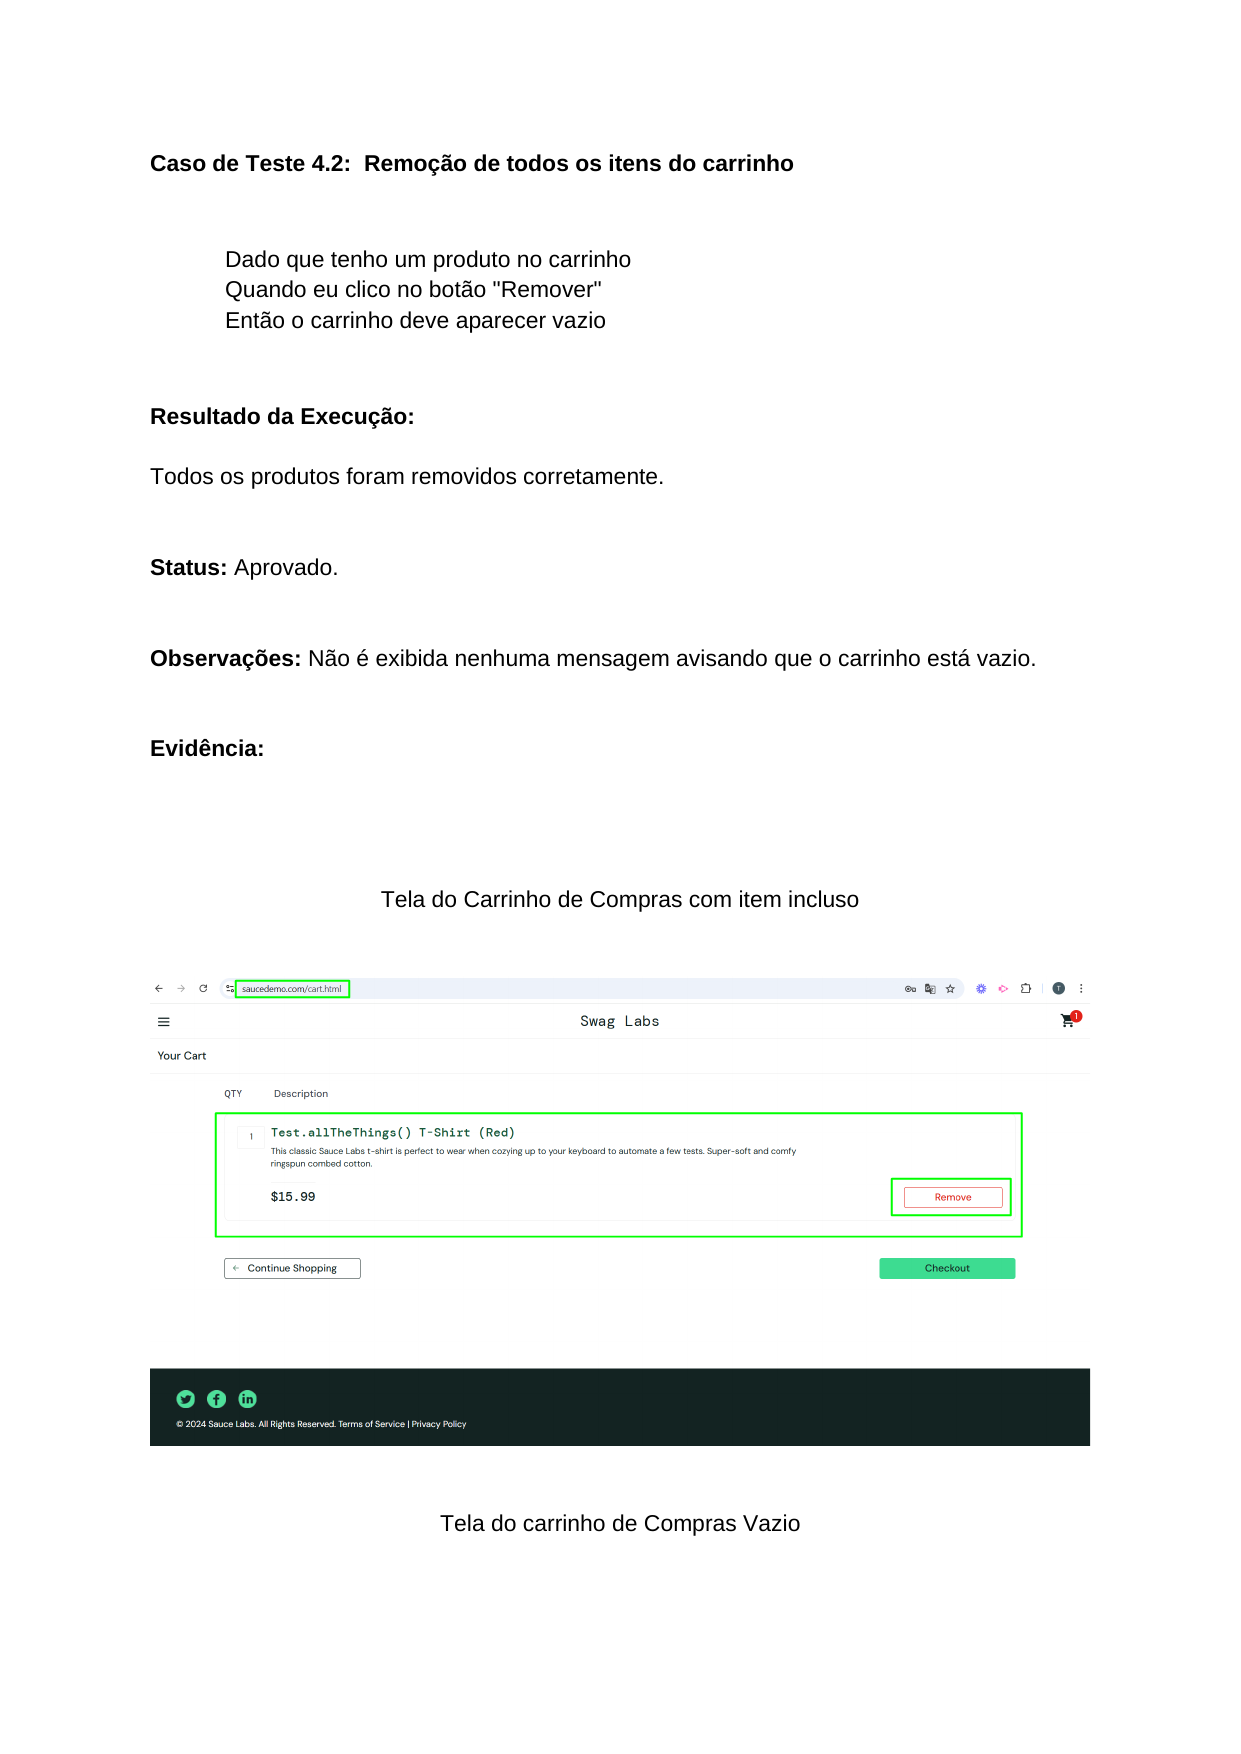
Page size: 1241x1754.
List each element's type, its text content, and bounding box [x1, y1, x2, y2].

text Status: Aprovado. [150, 554, 1090, 611]
text Tela do Carrinho de Compras com item incluso [150, 886, 1090, 913]
text Resultado da Execução: [150, 403, 1090, 429]
text Todos os produtos foram removidos corretamente. [150, 463, 1090, 490]
text Observações: Não é exibida nenhuma mensagem avisando que o carrinho está vazio. [150, 644, 1090, 731]
text Então o carrinho deve aparecer vazio [225, 307, 1090, 333]
text Evidência: [150, 735, 1090, 762]
text Dado que tenho um produto no carrinho Quando eu clico no botão "Remover" [225, 246, 1090, 303]
text Tela do carrinho de Compras Vazio [150, 1510, 1090, 1536]
picture [150, 976, 1091, 1446]
text Caso de Teste 4.2: Remoção de todos os itens do carrinho [150, 150, 1090, 176]
